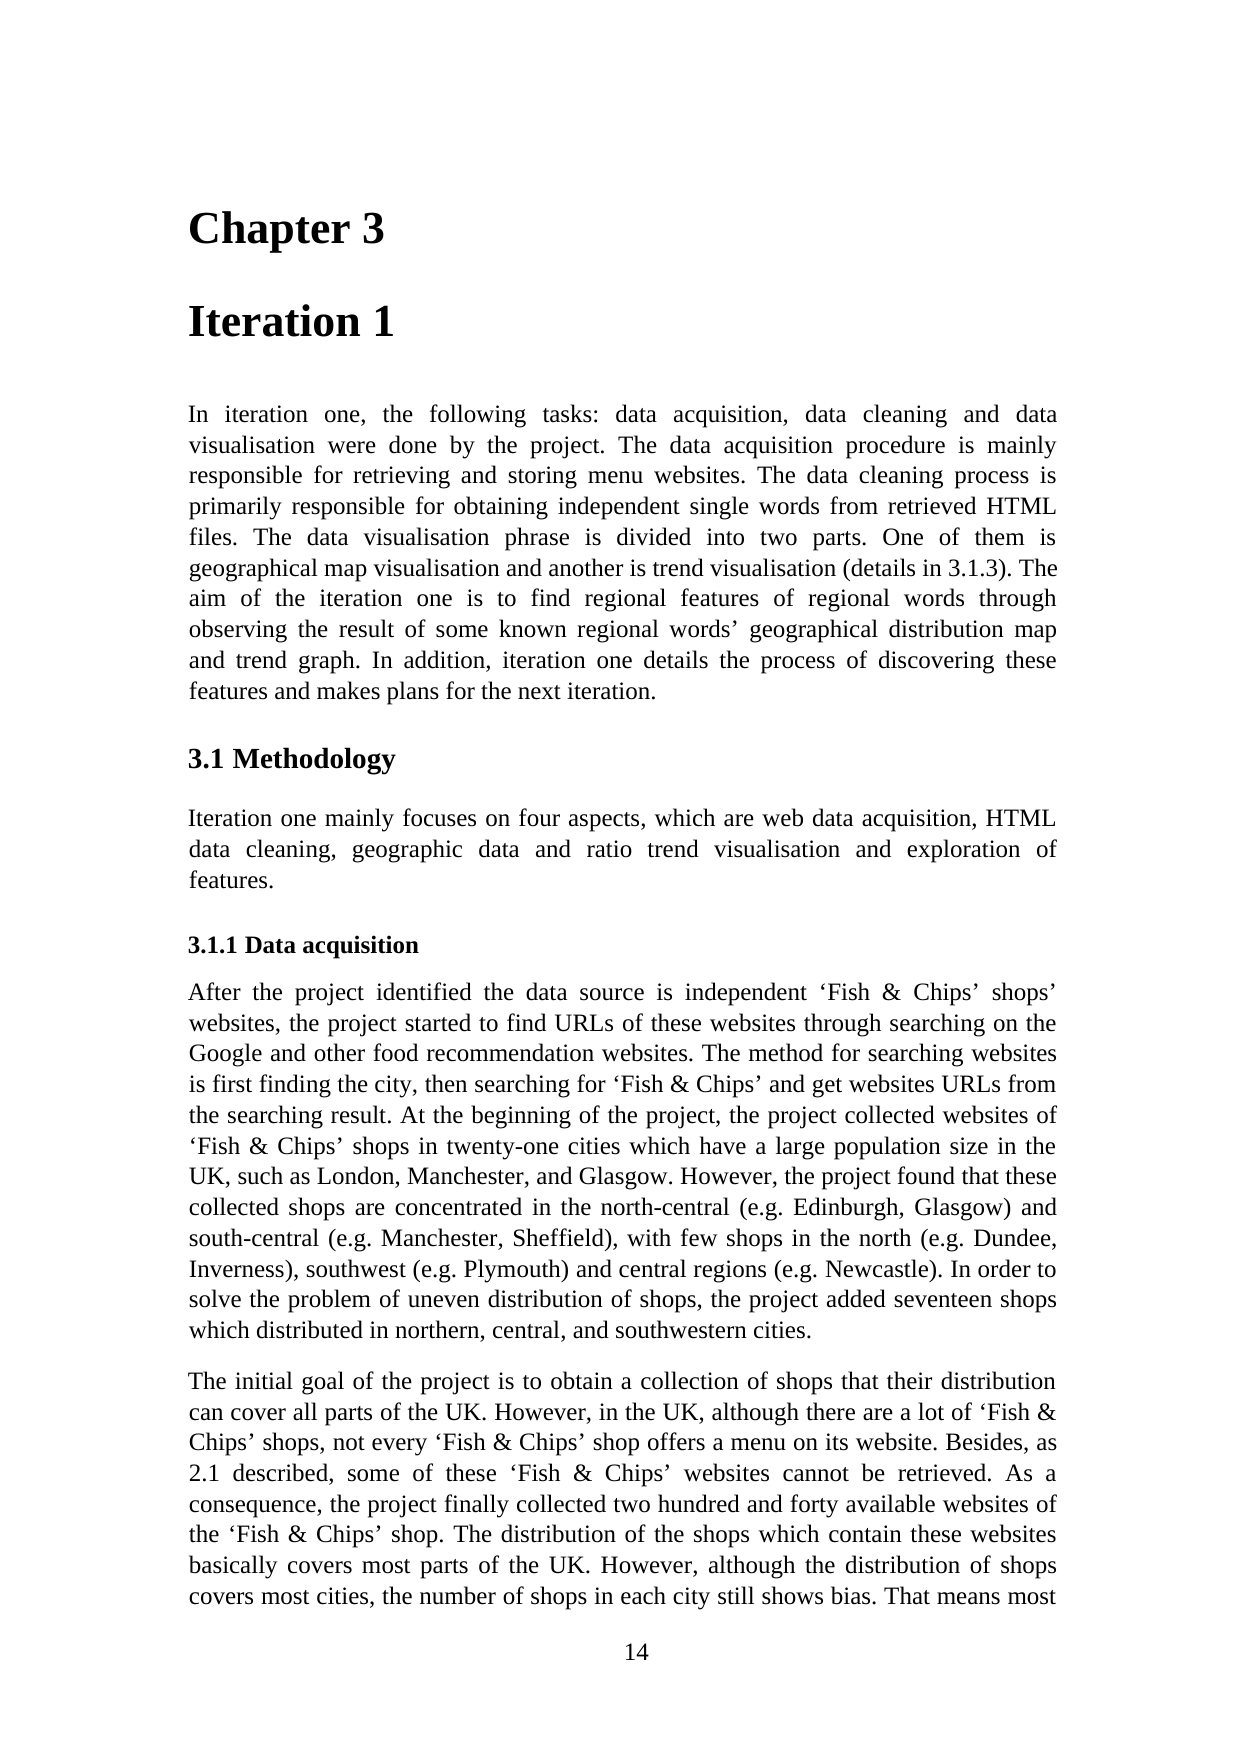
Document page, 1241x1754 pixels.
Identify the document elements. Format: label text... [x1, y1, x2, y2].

text In iteration one, the following tasks: data acquisition, data cleaning and data visualisation were done by the project. The data acquisition procedure is mainly responsible for retrieving and storing menu websites. The data cleaning process is primarily responsible for obtaining independent single words from retrieved HTML files. The data visualisation phrase is divided into two parts. One of them is geographical map visualisation and another is trend visualisation (details in 3.1.3). The aim of the iteration one is to find regional features of regional words through observing the result of some known regional words’ geographical distribution map and trend graph. In addition, iteration one details the process of discovering these features and makes plans for the next iteration. [188, 399, 1058, 704]
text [188, 1366, 1058, 1610]
subtitle 3.1.1 Data acquisition [188, 931, 1058, 959]
text Iteration one mainly focuses on four aspects, which are web data acquisition, HTML data cleaning, geographic data and ratio trend visualisation and exploration of features. [188, 803, 1058, 893]
text After the project identified the data source is independent ‘Fish & Chips’ shops’ websites, the project started to find URLs of these websites through searching on the Google and other food recommendation websites. The method for searching websites is first finding the city, then searching for ‘Fish & Chips’ and get websites URLs from the searching result. At the beginning of the project, the project collected websites of ‘Fish & Chips’ shops in twenty-one cities which have a large population size in the UK, such as London, Manchester, and Glasgow. However, the project found that these collected shops are concentrated in the north-central (e.g. Edinburgh, Glasgow) and south-central (e.g. Manchester, Sheffield), with few shops in the north (e.g. Dundee, Inverness), southwest (e.g. Plymouth) and central regions (e.g. Newcastle). In order to solve the problem of uneven distribution of shops, the project added seventeen shops which distributed in northern, central, and southwestern cities. [188, 977, 1058, 1344]
text Chapter 3 [188, 201, 1058, 253]
subtitle 3.1 Methodology [188, 742, 1058, 775]
subtitle Iteration 1 [188, 293, 1058, 346]
